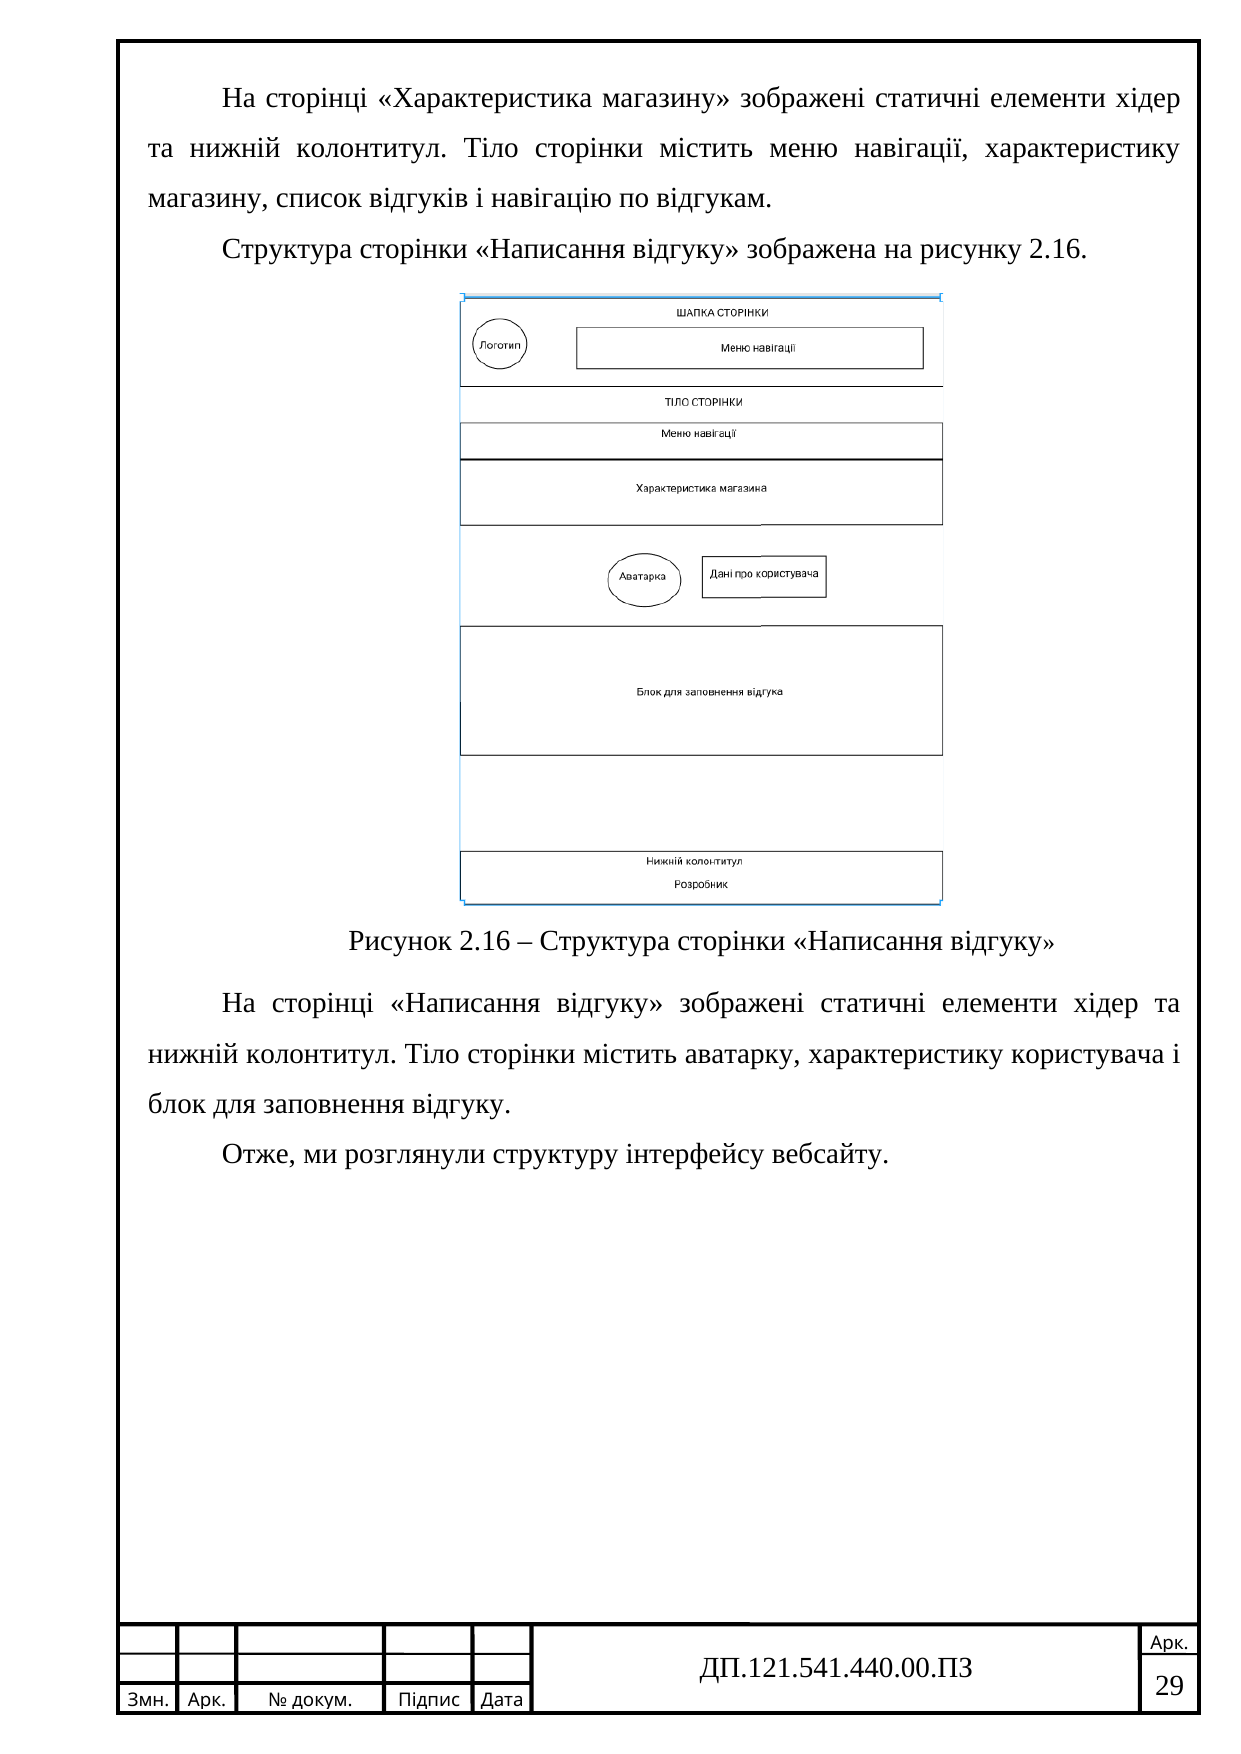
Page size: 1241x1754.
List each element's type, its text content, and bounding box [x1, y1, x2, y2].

text На сторінці «Характеристика магазину» зображені статичні елементи хідер та нижній колонтитул. Тіло сторінки містить меню навігації, характеристику магазину, список відгуків і навігацію по відгукам. [148, 80, 1181, 214]
text Структура сторінки «Написання відгуку» зображена на рисунку 2.16. [148, 231, 1181, 264]
text Отже, ми розглянули структуру інтерфейсу вебсайту. [148, 1137, 1181, 1170]
text Рисунок 2.16 – Структура сторінки «Написання відгуку» [148, 923, 1181, 956]
text На сторінці «Написання відгуку» зображені статичні елементи хідер та нижній колонтитул. Тіло сторінки містить аватарку, характеристику користувача і блок для заповнення відгуку. [148, 986, 1181, 1120]
picture [459, 293, 944, 906]
